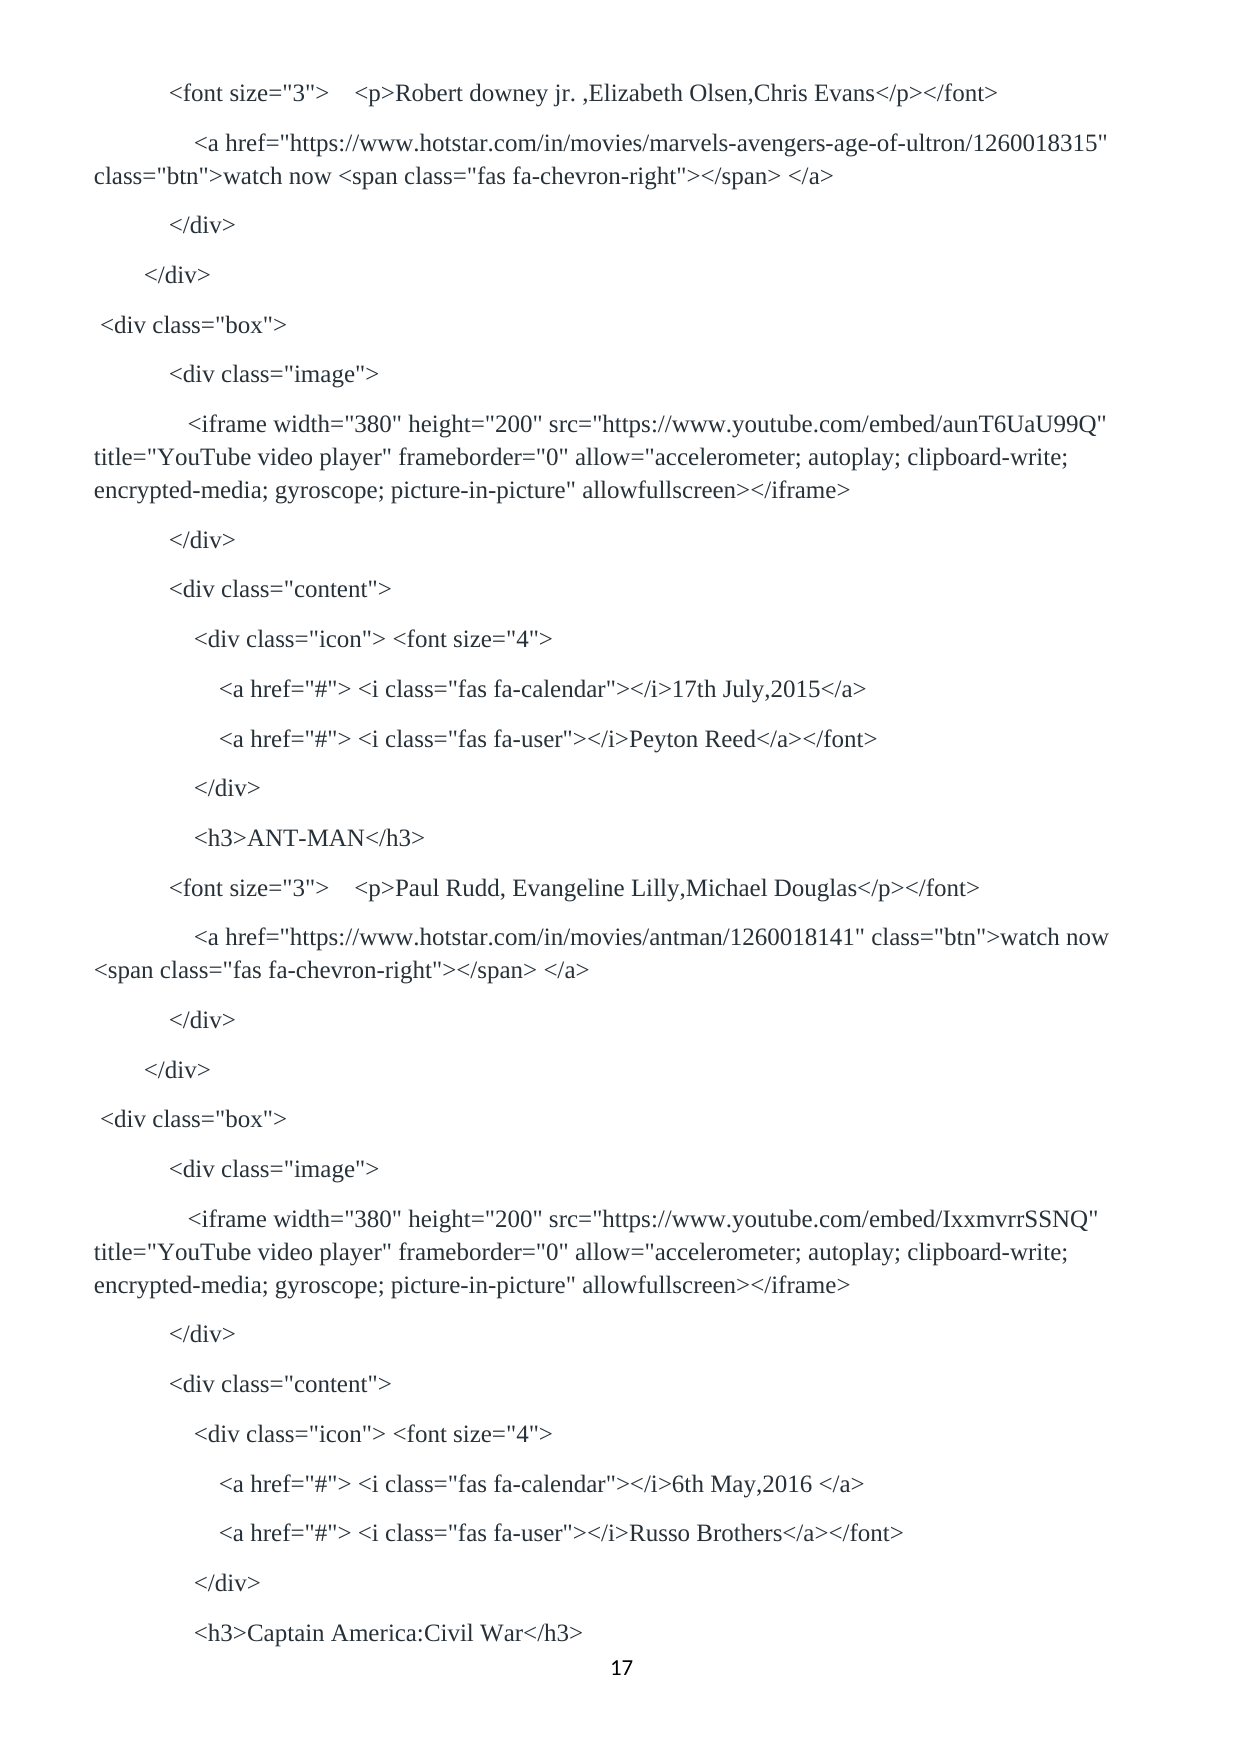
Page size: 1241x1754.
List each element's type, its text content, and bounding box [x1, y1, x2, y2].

text <div class="icon"> <font size="4"> [94, 1416, 1165, 1449]
text </div> [94, 1317, 1165, 1349]
text <font size="3"> <p>Robert downey jr. ,Elizabeth Olsen,Chris Evans</p></font> [94, 75, 1165, 108]
text <a href="#"> <i class="fas fa-calendar"></i>17th July,2015</a> [94, 671, 1165, 704]
text <div class="image"> [94, 356, 1165, 389]
text </div> [94, 522, 1165, 555]
text <div class="image"> [94, 1151, 1165, 1184]
text </div> [94, 1052, 1165, 1085]
text <div class="box"> [94, 1101, 1165, 1134]
text <div class="box"> [94, 307, 1165, 340]
text <font size="3"> <p>Paul Rudd, Evangeline Lilly,Michael Douglas</p></font> [94, 870, 1165, 903]
text <div class="content"> [94, 572, 1165, 604]
text <a href="https://www.hotstar.com/in/movies/antman/1260018141" class="btn">watch now <span class="fas fa-chevron-right"></span> </a> [94, 919, 1165, 985]
text <div class="icon"> <font size="4"> [94, 621, 1165, 654]
text <a href="https://www.hotstar.com/in/movies/marvels-avengers-age-of-ultron/1260018315" class="btn">watch now <span class="fas fa-chevron-right"></span> </a> [94, 125, 1165, 191]
text <h3>Captain America:Civil War</h3> [94, 1615, 1165, 1648]
text </div> [94, 770, 1165, 803]
text <a href="#"> <i class="fas fa-user"></i>Russo Brothers</a></font> [94, 1515, 1165, 1548]
text <iframe width="380" height="200" src="https://www.youtube.com/embed/aunT6UaU99Q" title="YouTube video player" frameborder="0" allow="accelerometer; autoplay; clipboard-write; encrypted-media; gyroscope; picture-in-picture" allowfullscreen></iframe> [94, 406, 1165, 505]
text </div> [94, 1002, 1165, 1035]
text <a href="#"> <i class="fas fa-calendar"></i>6th May,2016 </a> [94, 1466, 1165, 1499]
text </div> [94, 257, 1165, 290]
text </div> [94, 207, 1165, 240]
text <div class="content"> [94, 1366, 1165, 1399]
text </div> [94, 1565, 1165, 1598]
text <iframe width="380" height="200" src="https://www.youtube.com/embed/IxxmvrrSSNQ" title="YouTube video player" frameborder="0" allow="accelerometer; autoplay; clipboard-write; encrypted-media; gyroscope; picture-in-picture" allowfullscreen></iframe> [94, 1201, 1165, 1300]
text <h3>ANT-MAN</h3> [94, 820, 1165, 853]
text <a href="#"> <i class="fas fa-user"></i>Peyton Reed</a></font> [94, 721, 1165, 754]
